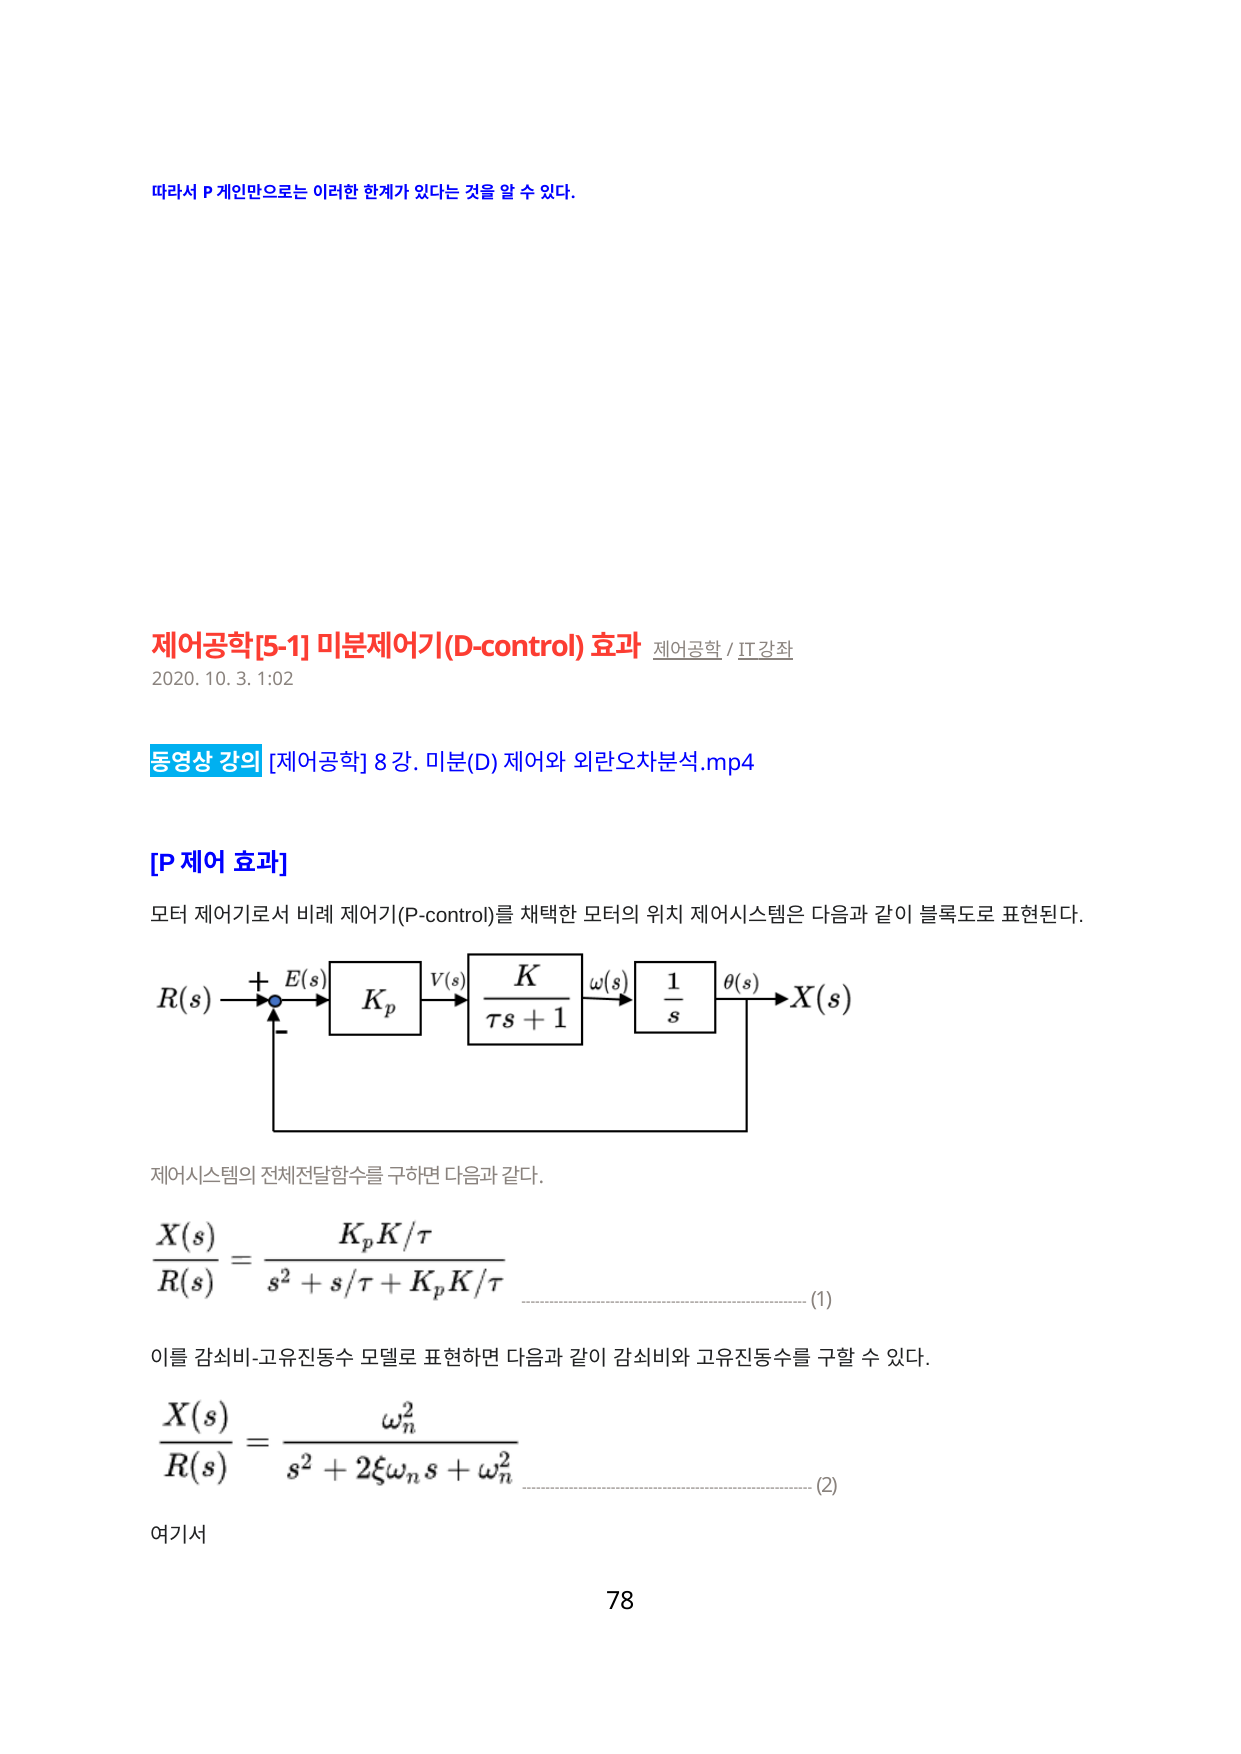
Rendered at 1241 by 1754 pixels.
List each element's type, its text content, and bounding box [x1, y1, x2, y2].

picture [150, 1395, 522, 1492]
text 여기서 [150, 1518, 1090, 1548]
text 동영상 강의 [제어공학] 8강. 미분(D) 제어와 외란오차분석.mp4 [150, 743, 1090, 777]
text 이를 감쇠비-고유진동수 모델로 표현하면 다음과 같이 감쇠비와 고유진동수를 구할 수 있다. [150, 1341, 1090, 1371]
picture [150, 1209, 518, 1307]
text 제어시스템의 전체전달함수를 구하면 다음과 같다. [150, 1159, 1090, 1189]
picture [150, 948, 855, 1140]
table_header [150, 177, 1240, 224]
text 모터 제어기로서 비례 제어기(P-control)를 채택한 모터의 위치 제어시스템은 다음과 같이 블록도로 표현된다. [150, 898, 1090, 928]
text [P제어 효과] [150, 842, 1090, 878]
table_cell 제어공학[5-1] 미분제어기(D-control) 효과 제어공학 / IT강좌 2020. 10. 3. 1:02 [150, 225, 1240, 718]
